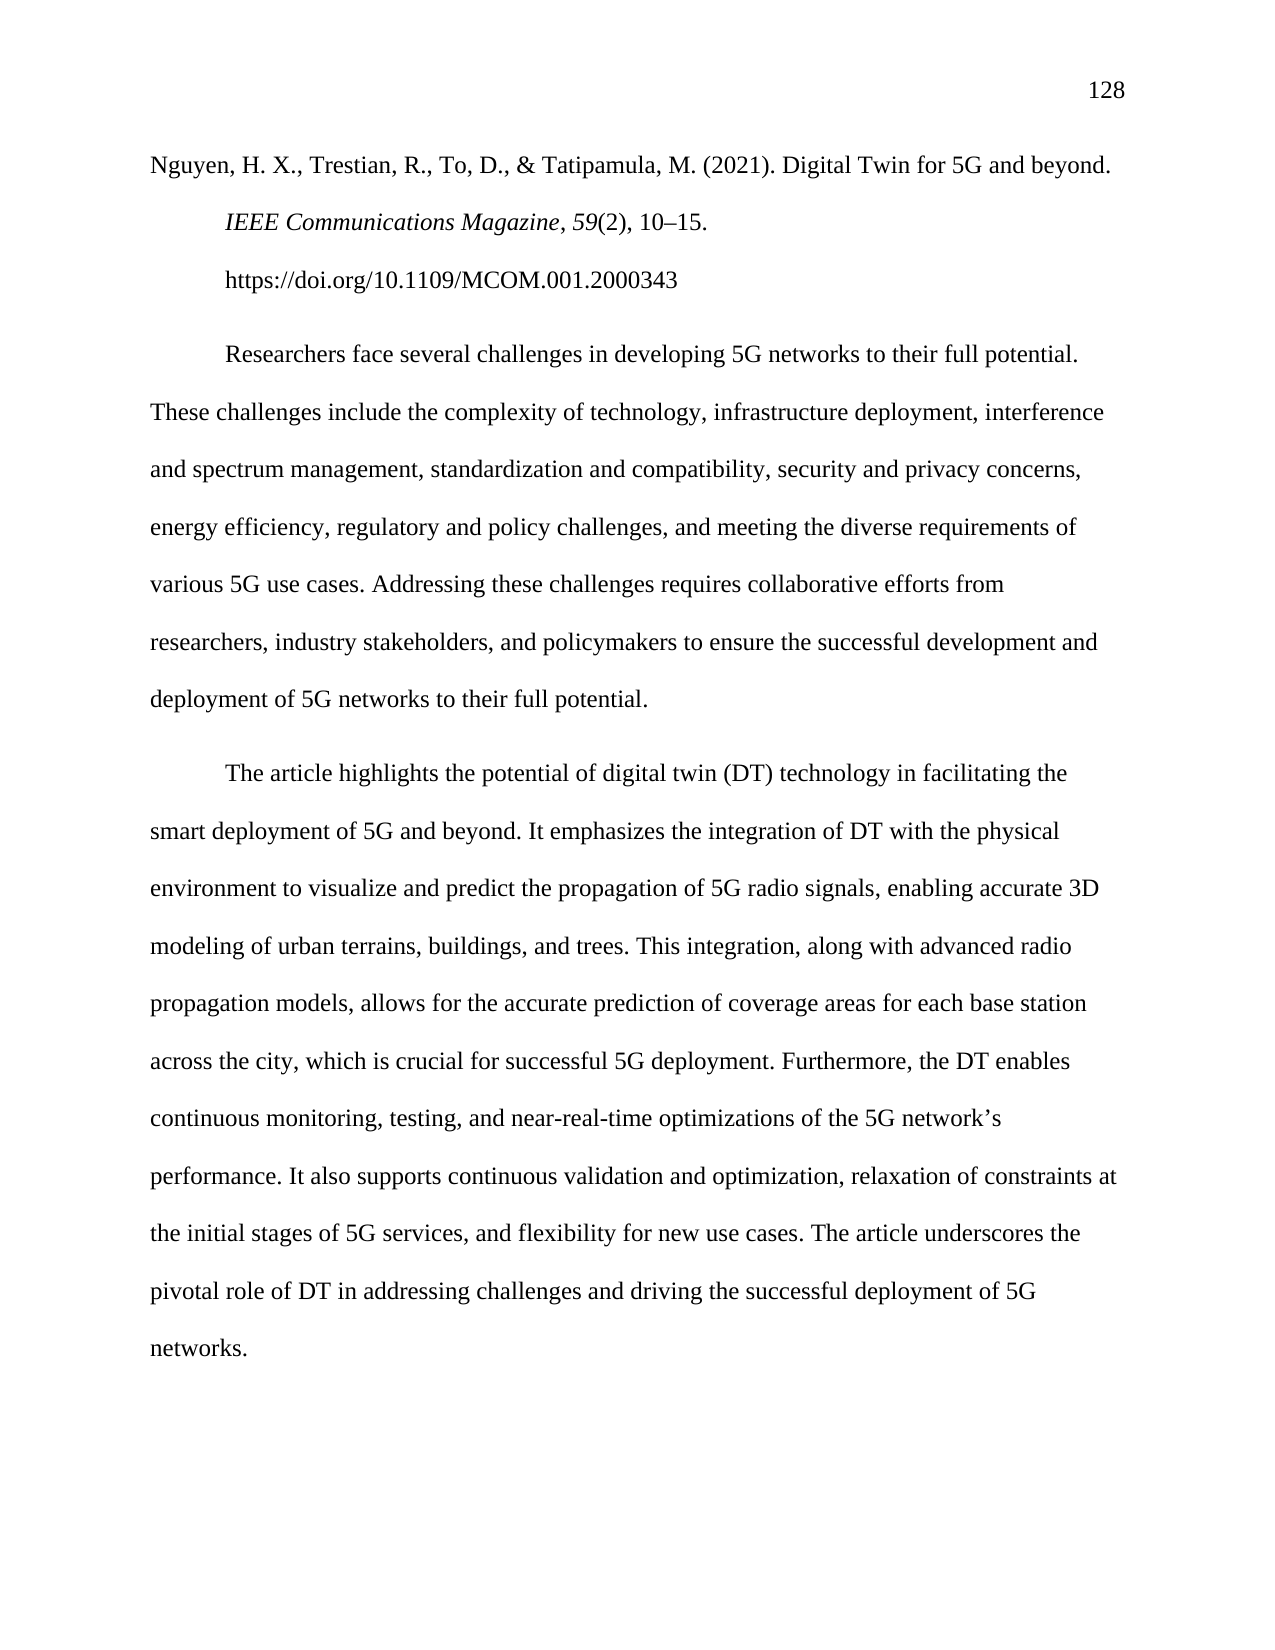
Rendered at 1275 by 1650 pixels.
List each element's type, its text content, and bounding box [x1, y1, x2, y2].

text Researchers face several challenges in developing 5G networks to their full potential. These challenges include the complexity of technology, infrastructure deployment, interference and spectrum management, standardization and compatibility, security and privacy concerns, energy efficiency, regulatory and policy challenges, and meeting the diverse requirements of various 5G use cases. Addressing these challenges requires collaborative efforts from researchers, industry stakeholders, and policymakers to ensure the successful development and deployment of 5G networks to their full potential. [150, 339, 1125, 713]
text The article highlights the potential of digital twin (DT) technology in facilitating the smart deployment of 5G and beyond. It emphasizes the integration of DT with the physical environment to visualize and predict the propagation of 5G radio signals, enabling accurate 3D modeling of urban terrains, buildings, and trees. This integration, along with advanced radio propagation models, allows for the accurate prediction of coverage areas for each base station across the city, which is crucial for successful 5G deployment. Furthermore, the DT enables continuous monitoring, testing, and near-real-time optimizations of the 5G network’s performance. It also supports continuous validation and optimization, relaxation of constraints at the initial stages of 5G services, and flexibility for new use cases. The article underscores the pivotal role of DT in addressing challenges and driving the successful deployment of 5G networks. [150, 758, 1125, 1362]
text Nguyen, H. X., Trestian, R., To, D., & Tatipamula, M. (2021). Digital Twin for 5G and beyond. IEEE Communications Magazine, 59(2), 10–15. https://doi.org/10.1109/MCOM.001.2000343 [150, 150, 1125, 294]
